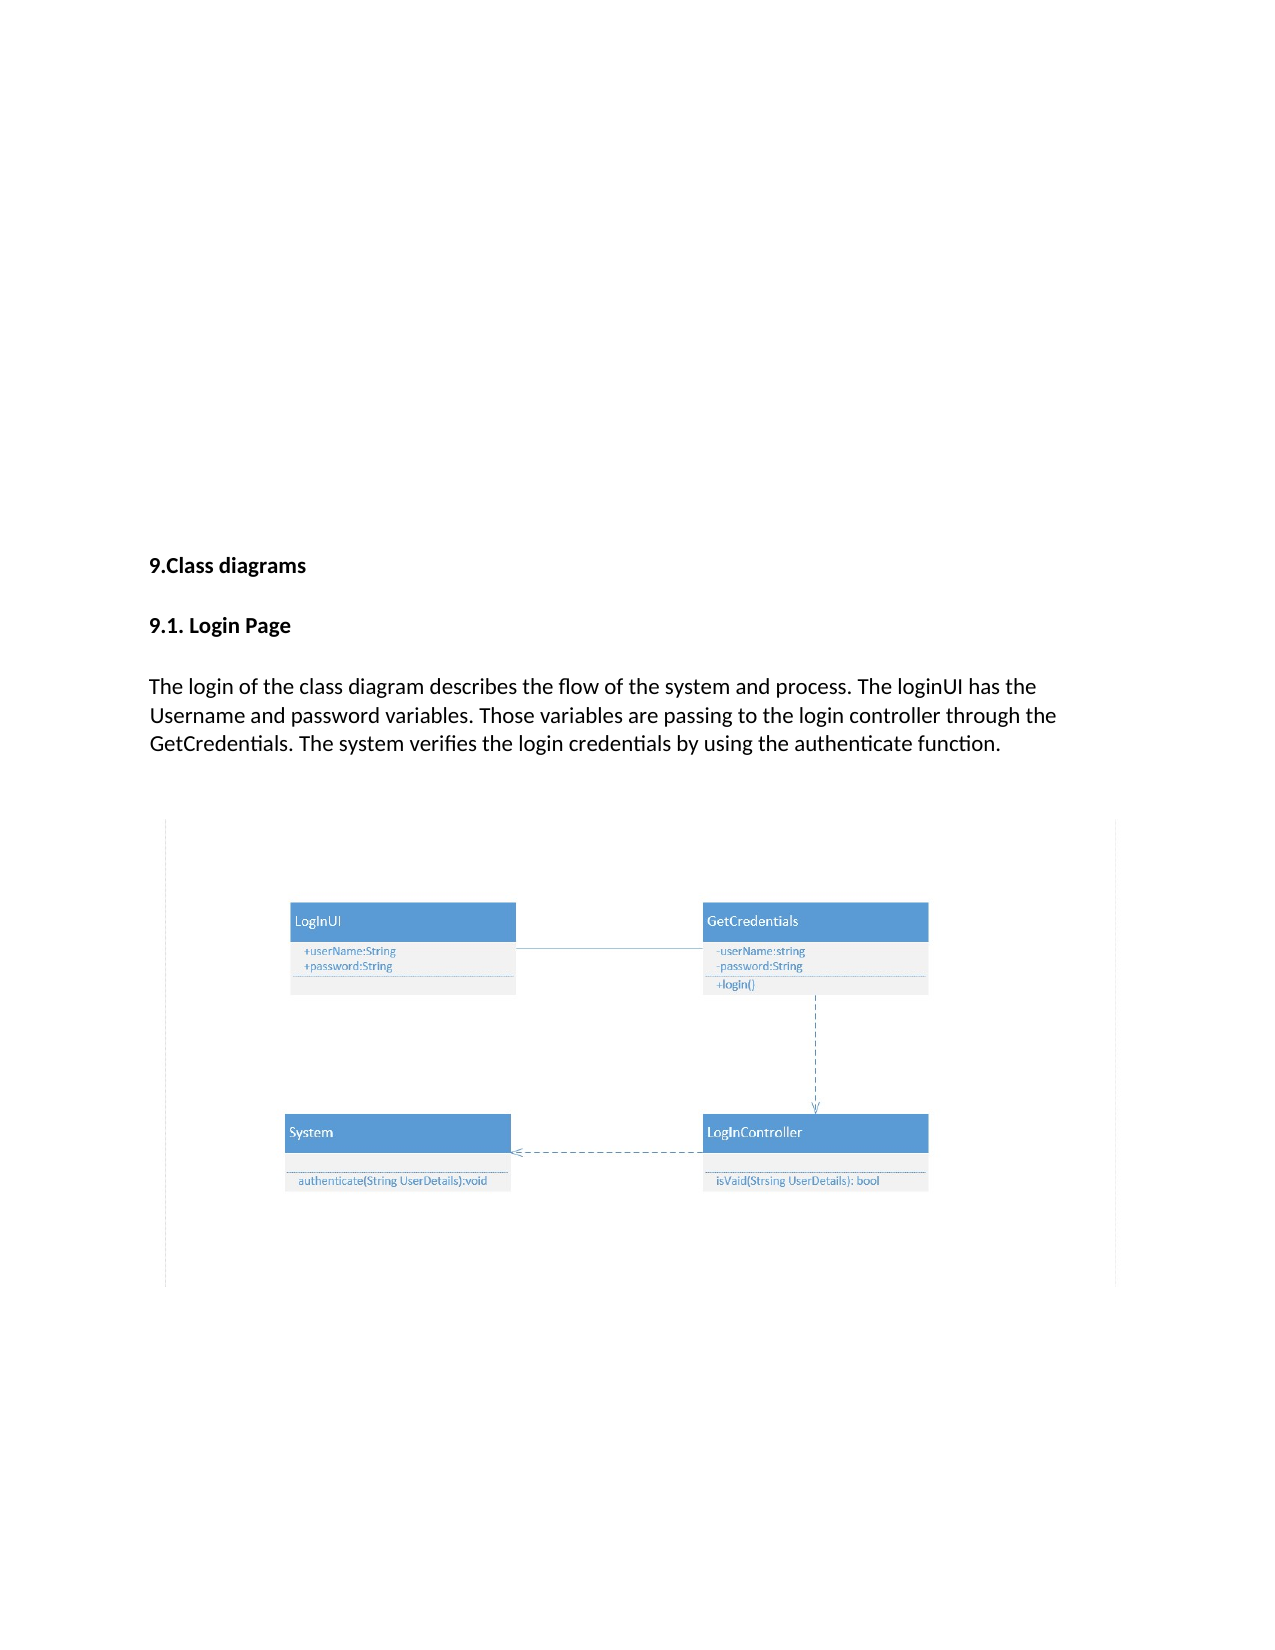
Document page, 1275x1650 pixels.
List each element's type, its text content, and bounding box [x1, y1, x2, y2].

subtitle 9.Class diagrams [148, 551, 1149, 579]
text The login of the class diagram describes the flow of the system and process. The loginUI has the Username and password variables. Those variables are passing to the login controller through the GetCredentials. The system verifies the login credentials by using the authenticate function. [148, 672, 1126, 758]
picture [155, 819, 1131, 1287]
subtitle 9.1. Login Page [148, 611, 1149, 639]
